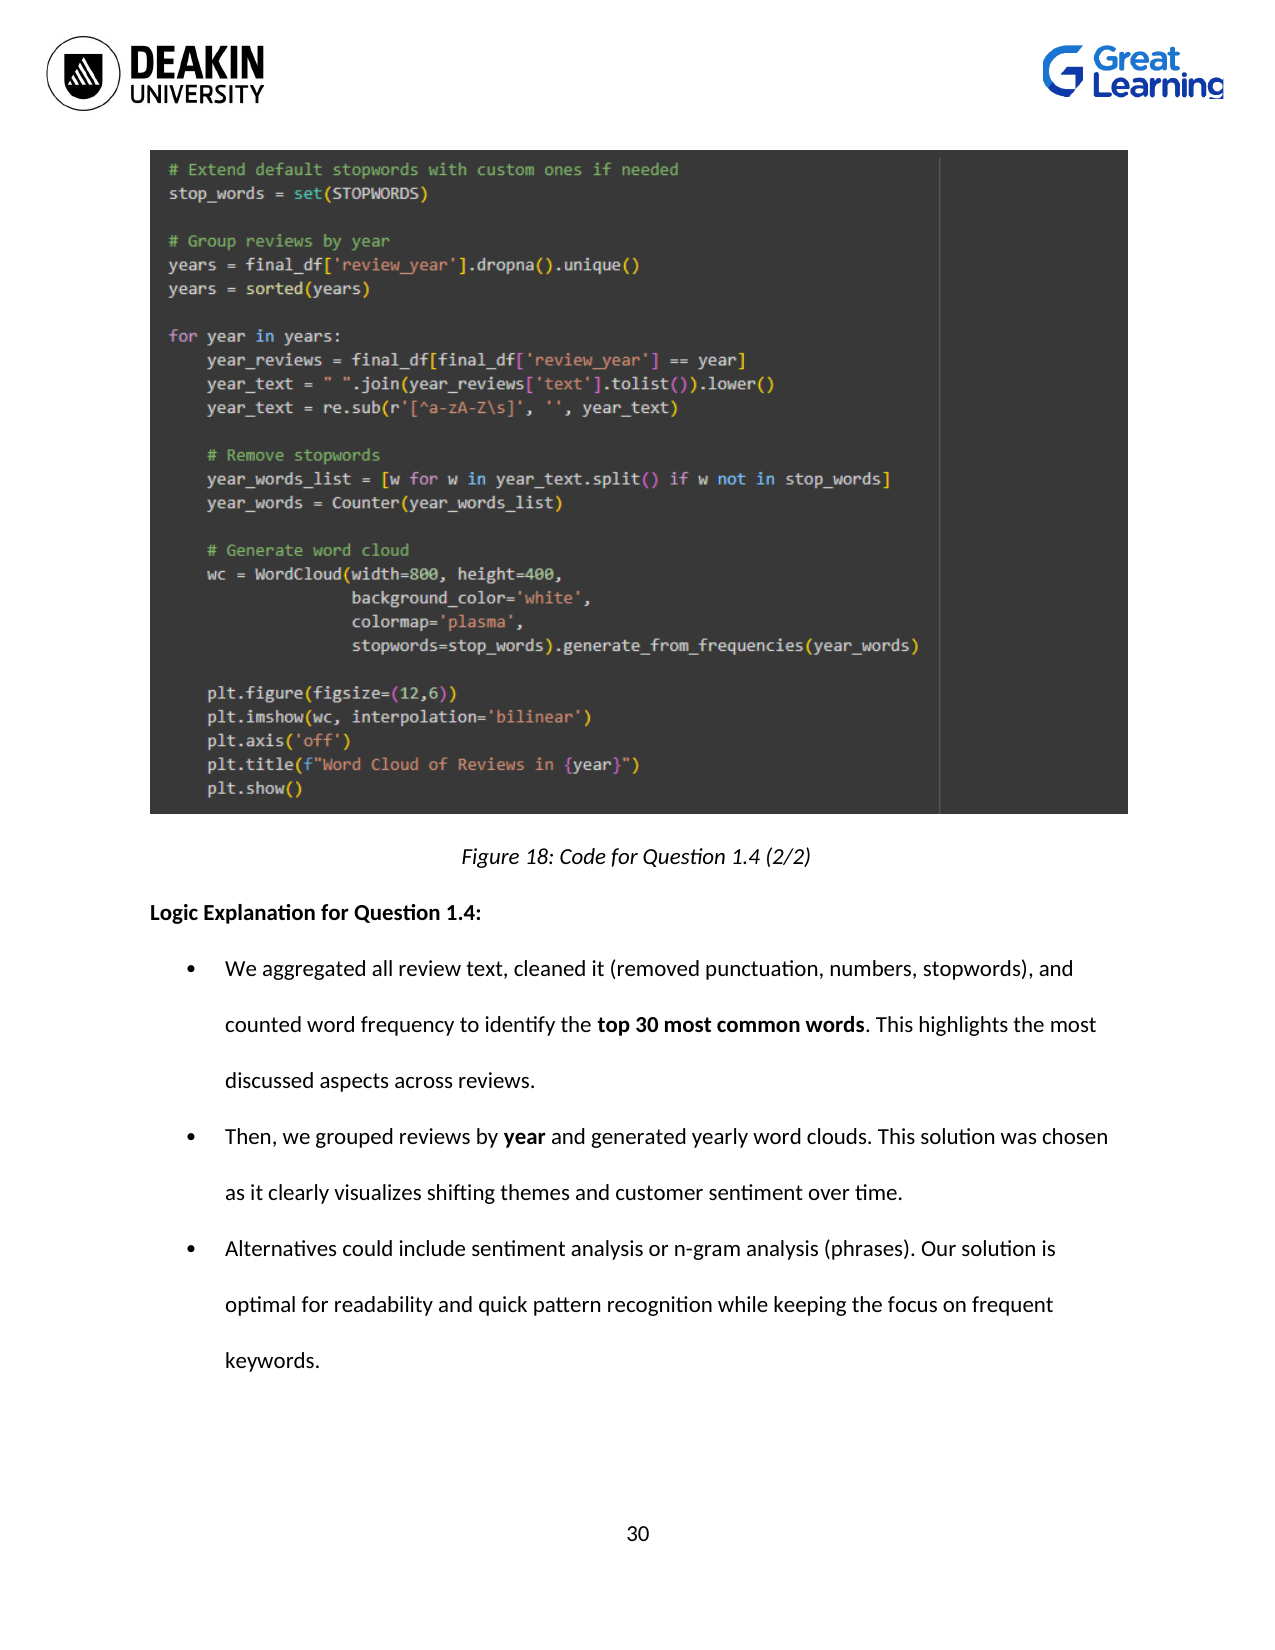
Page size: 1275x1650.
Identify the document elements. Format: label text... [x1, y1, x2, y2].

picture [1041, 45, 1223, 99]
list We aggregated all review text, cleaned it (removed punctuation, numbers, stopwords), and counted word frequency to identify the top 30 most common words. This highlights the most discussed aspects across reviews. [187, 954, 1125, 1094]
list Then, we grouped reviews by year and generated yearly word clouds. This solution was chosen as it clearly visualizes shifting themes and customer sentiment over time. [187, 1122, 1125, 1206]
list Alternatives could include sentiment analysis or n-gram analysis (phrases). Our solution is optimal for readability and quick pattern recognition while keeping the focus on frequent keywords. [187, 1234, 1125, 1374]
picture [44, 33, 267, 114]
text Figure 18: Code for Question 1.4 (2/2) [150, 842, 1125, 870]
text Logic Explanation for Question 1.4: [150, 898, 1125, 926]
picture [150, 150, 1128, 814]
